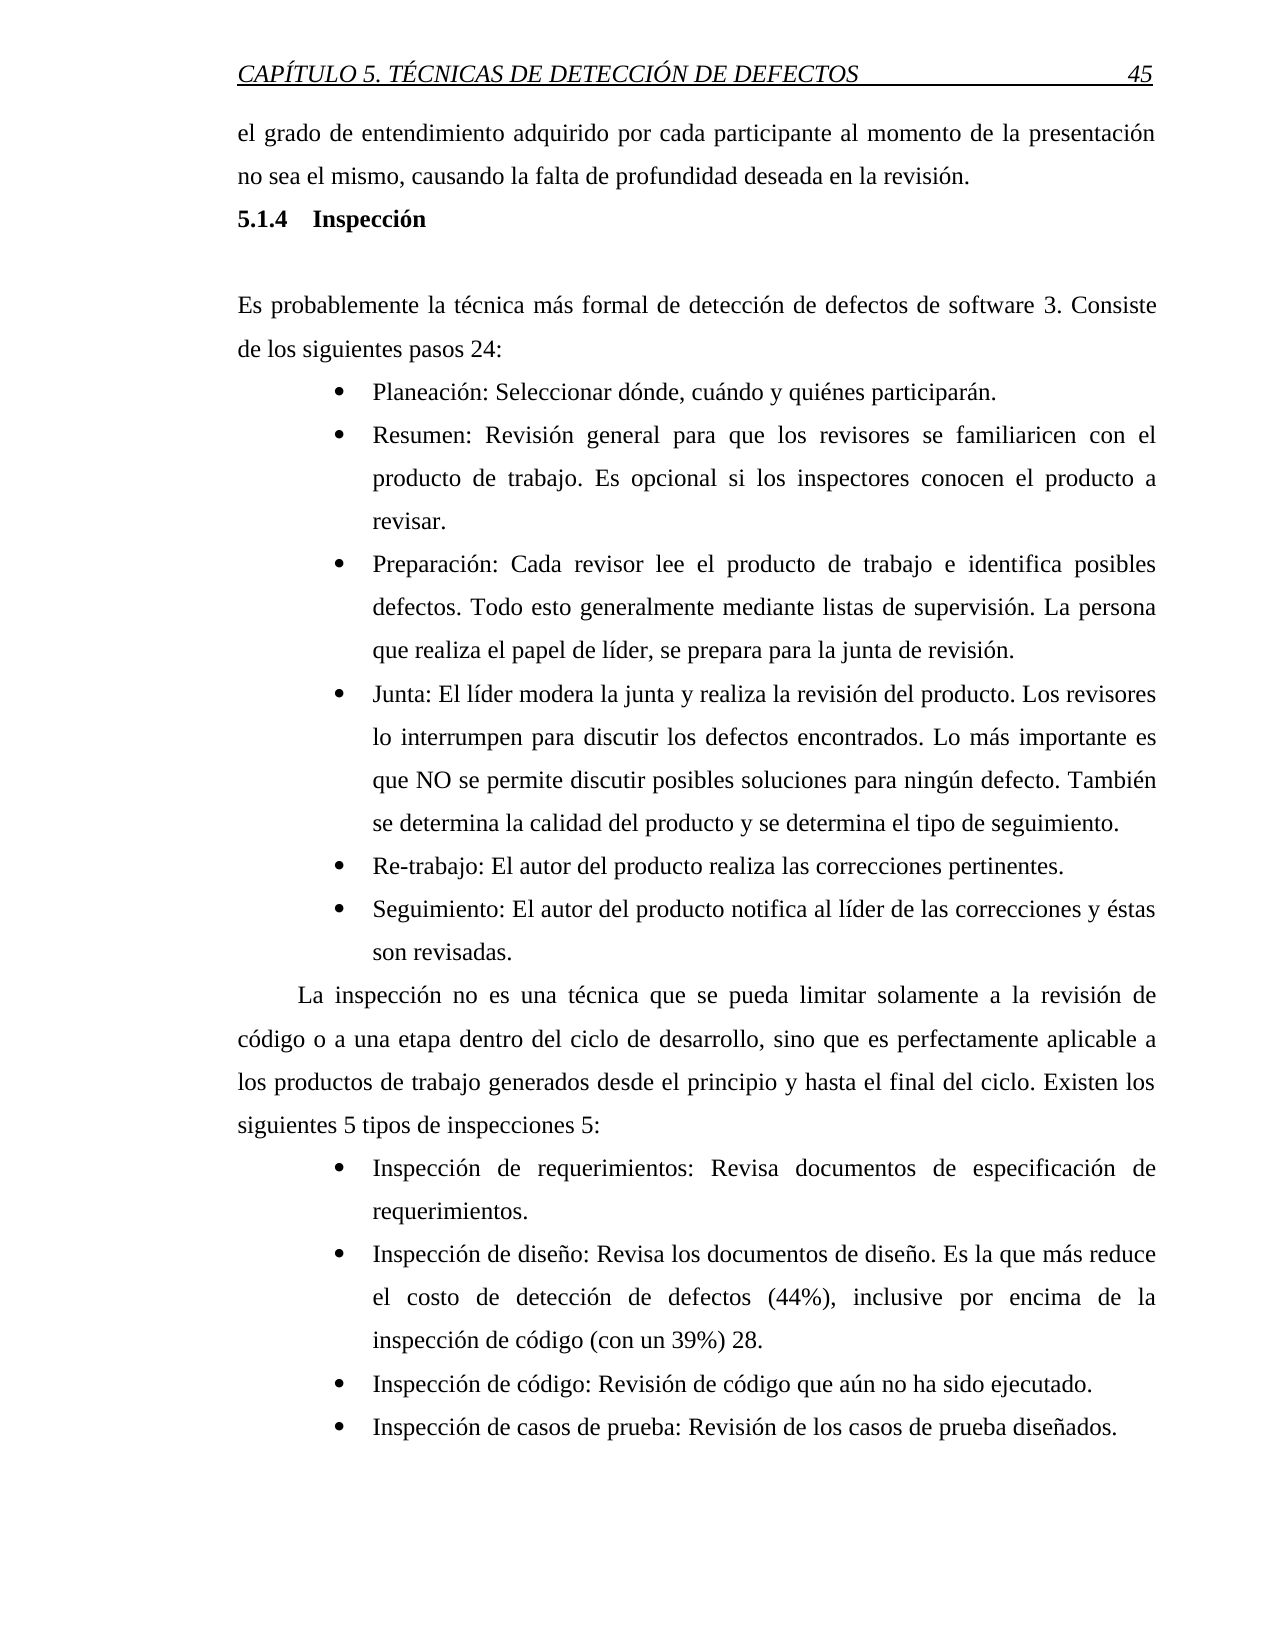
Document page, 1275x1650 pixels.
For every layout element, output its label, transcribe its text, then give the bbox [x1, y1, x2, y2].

list Seguimiento: El autor del producto notifica al líder de las correcciones y éstas son revisadas. [335, 894, 1157, 966]
list Junta: El líder modera la junta y realiza la revisión del producto. Los revisores lo interrumpen para discutir los defectos encontrados. Lo más importante es que NO se permite discutir posibles soluciones para ningún defecto. También se determina la calidad del producto y se determina el tipo de seguimiento. [335, 679, 1157, 837]
list Inspección de diseño: Revisa los documentos de diseño. Es la que más reduce el costo de detección de defectos (44%), inclusive por encima de la inspección de código (con un 39%) . [335, 1239, 1157, 1354]
text Es probablemente la técnica más formal de detección de defectos de software . Consiste de los siguientes pasos : [237, 291, 1157, 362]
list Planeación: Seleccionar dónde, cuándo y quiénes participarán. [335, 377, 1157, 406]
list Inspección de casos de prueba: Revisión de los casos de prueba diseñados. [335, 1412, 1157, 1441]
list Inspección de requerimientos: Revisa documentos de especificación de requerimientos. [335, 1153, 1157, 1225]
subtitle Inspección [237, 204, 1157, 233]
list Inspección de código: Revisión de código que aún no ha sido ejecutado. [335, 1369, 1157, 1397]
text La inspección no es una técnica que se pueda limitar solamente a la revisión de código o a una etapa dentro del ciclo de desarrollo, sino que es perfectamente aplicable a los productos de trabajo generados desde el principio y hasta el final del ciclo. Existen los siguientes 5 tipos de inspecciones : [237, 981, 1157, 1139]
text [237, 118, 1157, 190]
list Preparación: Cada revisor lee el producto de trabajo e identifica posibles defectos. Todo esto generalmente mediante listas de supervisión. La persona que realiza el papel de líder, se prepara para la junta de revisión. [335, 549, 1157, 664]
list Re-trabajo: El autor del producto realiza las correcciones pertinentes. [335, 851, 1157, 880]
list Resumen: Revisión general para que los revisores se familiaricen con el producto de trabajo. Es opcional si los inspectores conocen el producto a revisar. [335, 420, 1157, 535]
